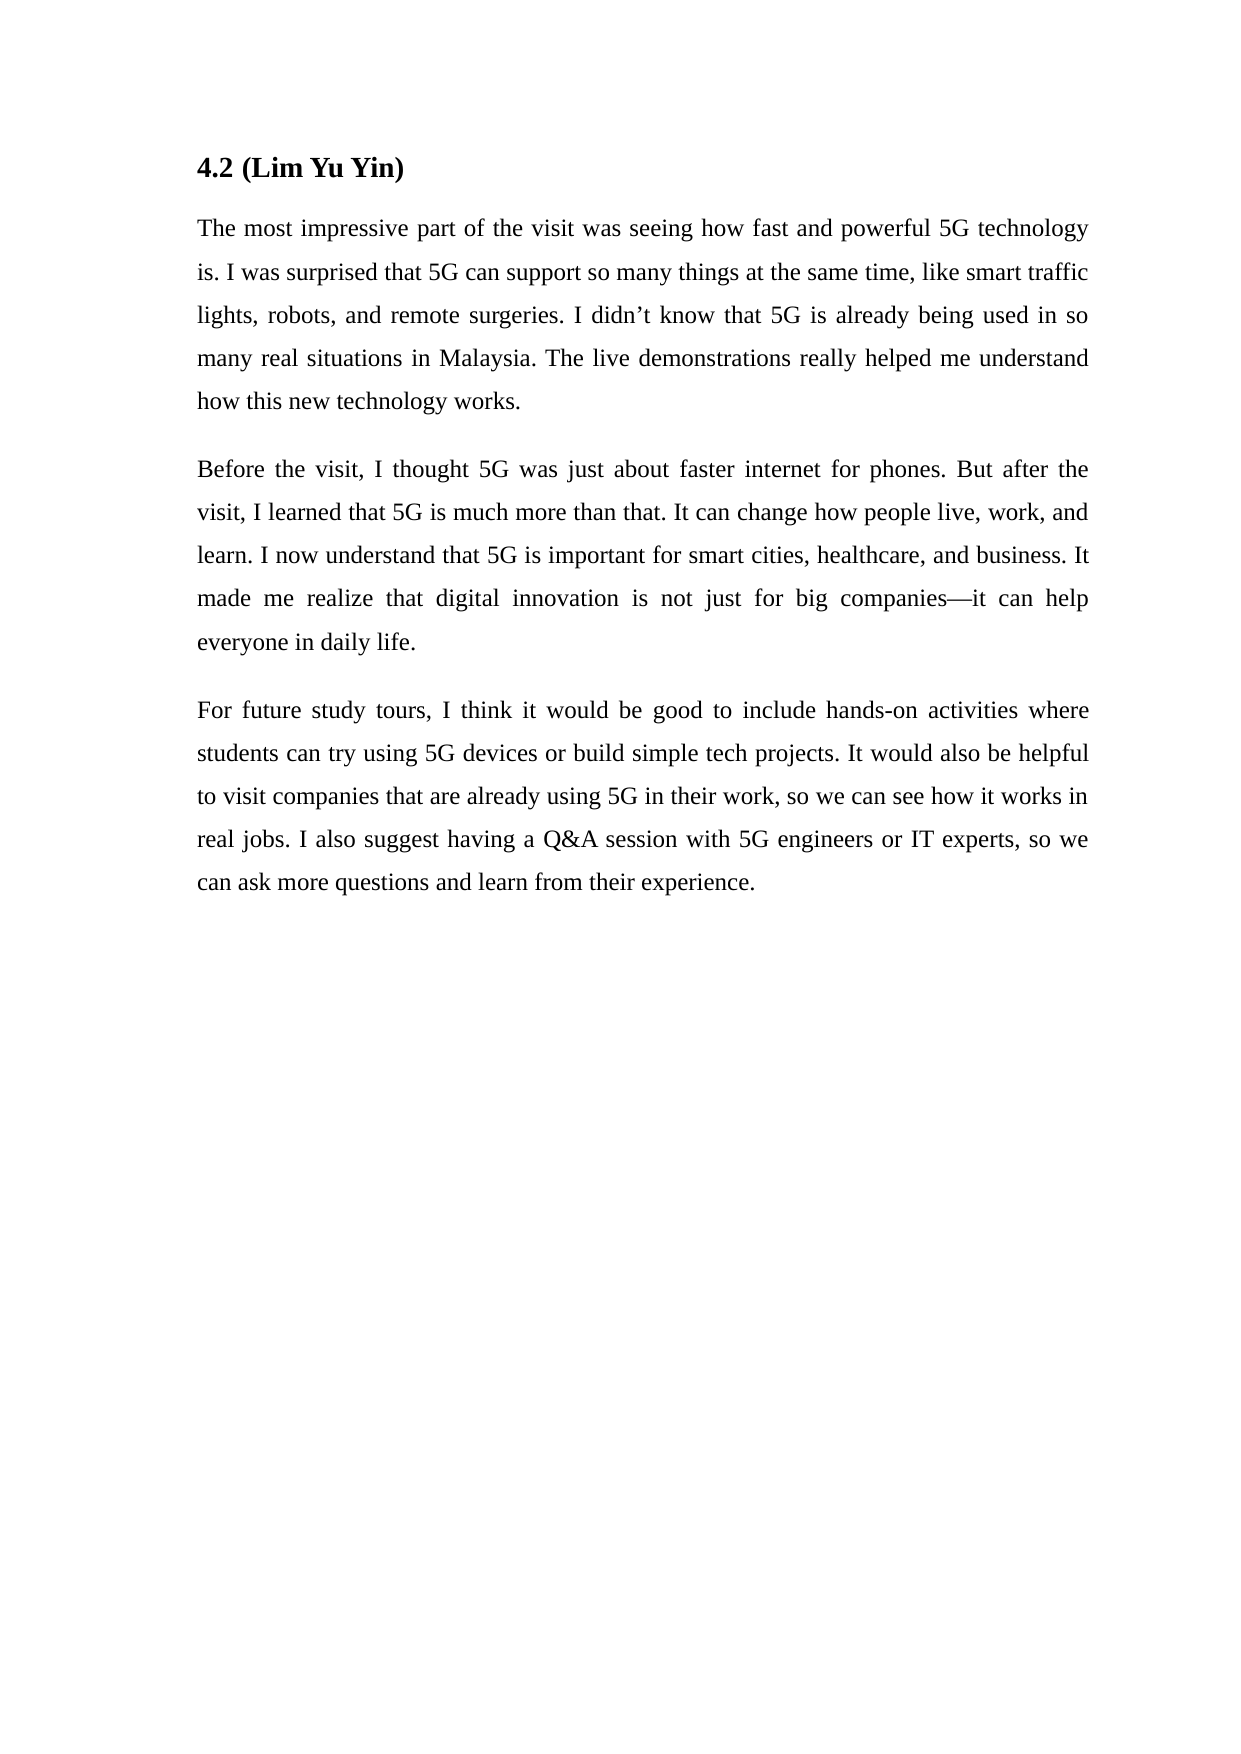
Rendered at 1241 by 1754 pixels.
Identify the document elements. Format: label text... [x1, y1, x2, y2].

subtitle (Lim Yu Yin) [197, 150, 1090, 183]
text For future study tours, I think it would be good to include hands-on activities where students can try using 5G devices or build simple tech projects. It would also be helpful to visit companies that are already using 5G in their work, so we can see how it works in real jobs. I also suggest having a Q&A session with 5G engineers or IT experts, so we can ask more questions and learn from their experience. [197, 695, 1090, 896]
text The most impressive part of the visit was seeing how fast and powerful 5G technology is. I was surprised that 5G can support so many things at the same time, like smart traffic lights, robots, and remote surgeries. I didn’t know that 5G is already being used in so many real situations in Malaysia. The live demonstrations really helped me understand how this new technology works. [197, 213, 1090, 415]
text Before the visit, I thought 5G was just about faster internet for phones. But after the visit, I learned that 5G is much more than that. It can change how people live, work, and learn. I now understand that 5G is important for smart cities, healthcare, and business. It made me realize that digital innovation is not just for big companies—it can help everyone in daily life. [197, 454, 1090, 655]
